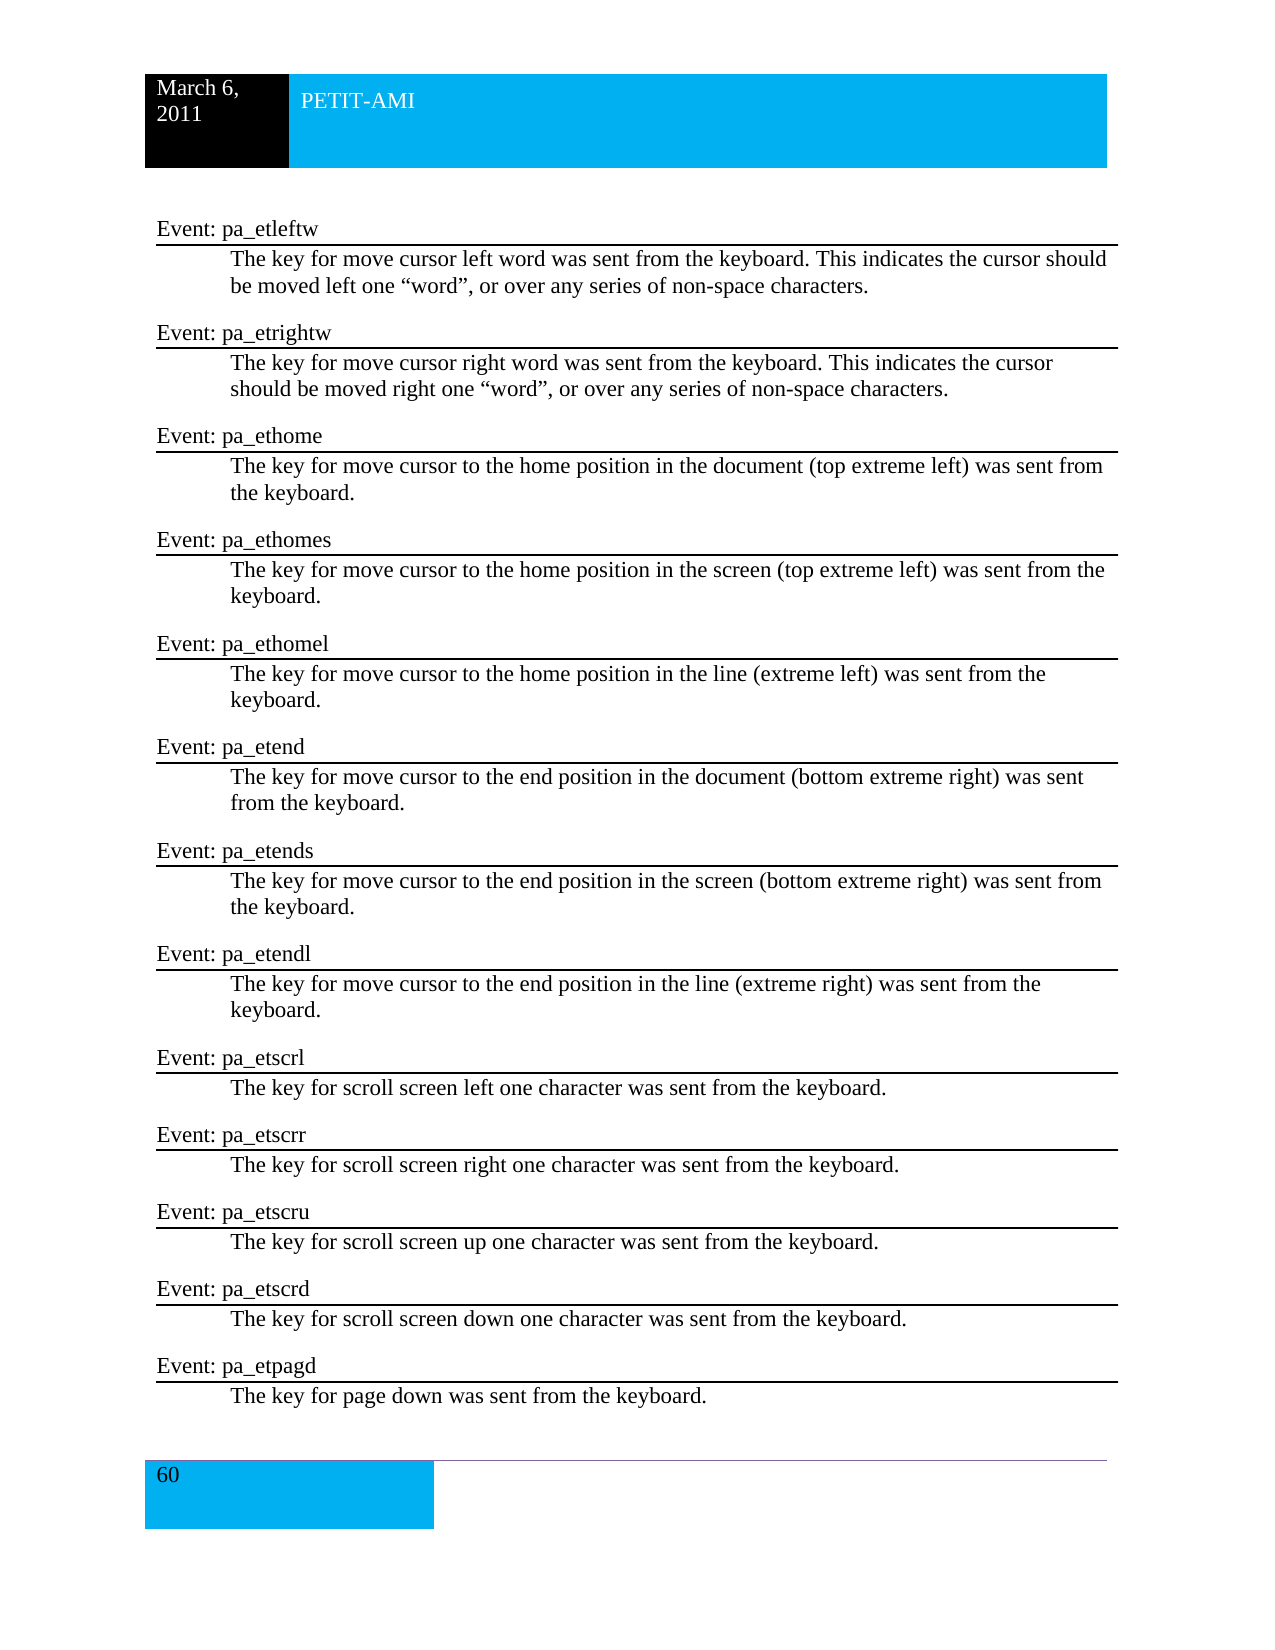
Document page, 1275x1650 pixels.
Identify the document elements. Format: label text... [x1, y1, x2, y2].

text The key for move cursor to the end position in the screen (bottom extreme right) was sent from the keyboard. [230, 867, 1118, 919]
text The key for scroll screen right one character was sent from the keyboard. [230, 1151, 1118, 1177]
text The key for move cursor to the end position in the document (bottom extreme right) was sent from the keyboard. [230, 764, 1118, 816]
text Event: pa_etend [156, 733, 1118, 762]
text Event: pa_etrightw [156, 319, 1118, 347]
text Event: pa_etpagd [156, 1352, 1118, 1381]
text Event: pa_etscrr [156, 1121, 1118, 1149]
text The key for page down was sent from the keyboard. [230, 1383, 1118, 1409]
text The key for move cursor to the home position in the document (top extreme left) was sent from the keyboard. [230, 453, 1118, 505]
text Event: pa_ethomes [156, 526, 1118, 554]
text Event: pa_etends [156, 837, 1118, 865]
text Event: pa_etscru [156, 1198, 1118, 1227]
text The key for move cursor right word was sent from the keyboard. This indicates the cursor should be moved right one “word”, or over any series of non-space characters. [230, 349, 1118, 402]
text Event: pa_etleftw [156, 215, 1118, 244]
text Event: pa_etscrl [156, 1044, 1118, 1072]
text The key for move cursor to the home position in the screen (top extreme left) was sent from the keyboard. [230, 556, 1118, 609]
text The key for scroll screen down one character was sent from the keyboard. [230, 1306, 1118, 1332]
text Event: pa_ethome [156, 422, 1118, 451]
text The key for move cursor to the end position in the line (extreme right) was sent from the keyboard. [230, 971, 1118, 1023]
text The key for scroll screen left one character was sent from the keyboard. [230, 1074, 1118, 1100]
text Event: pa_etendl [156, 940, 1118, 969]
text Event: pa_etscrd [156, 1275, 1118, 1304]
text The key for move cursor to the home position in the line (extreme left) was sent from the keyboard. [230, 660, 1118, 712]
text The key for move cursor left word was sent from the keyboard. This indicates the cursor should be moved left one “word”, or over any series of non-space characters. [230, 246, 1118, 298]
text Event: pa_ethomel [156, 629, 1118, 658]
text The key for scroll screen up one character was sent from the keyboard. [230, 1229, 1118, 1254]
